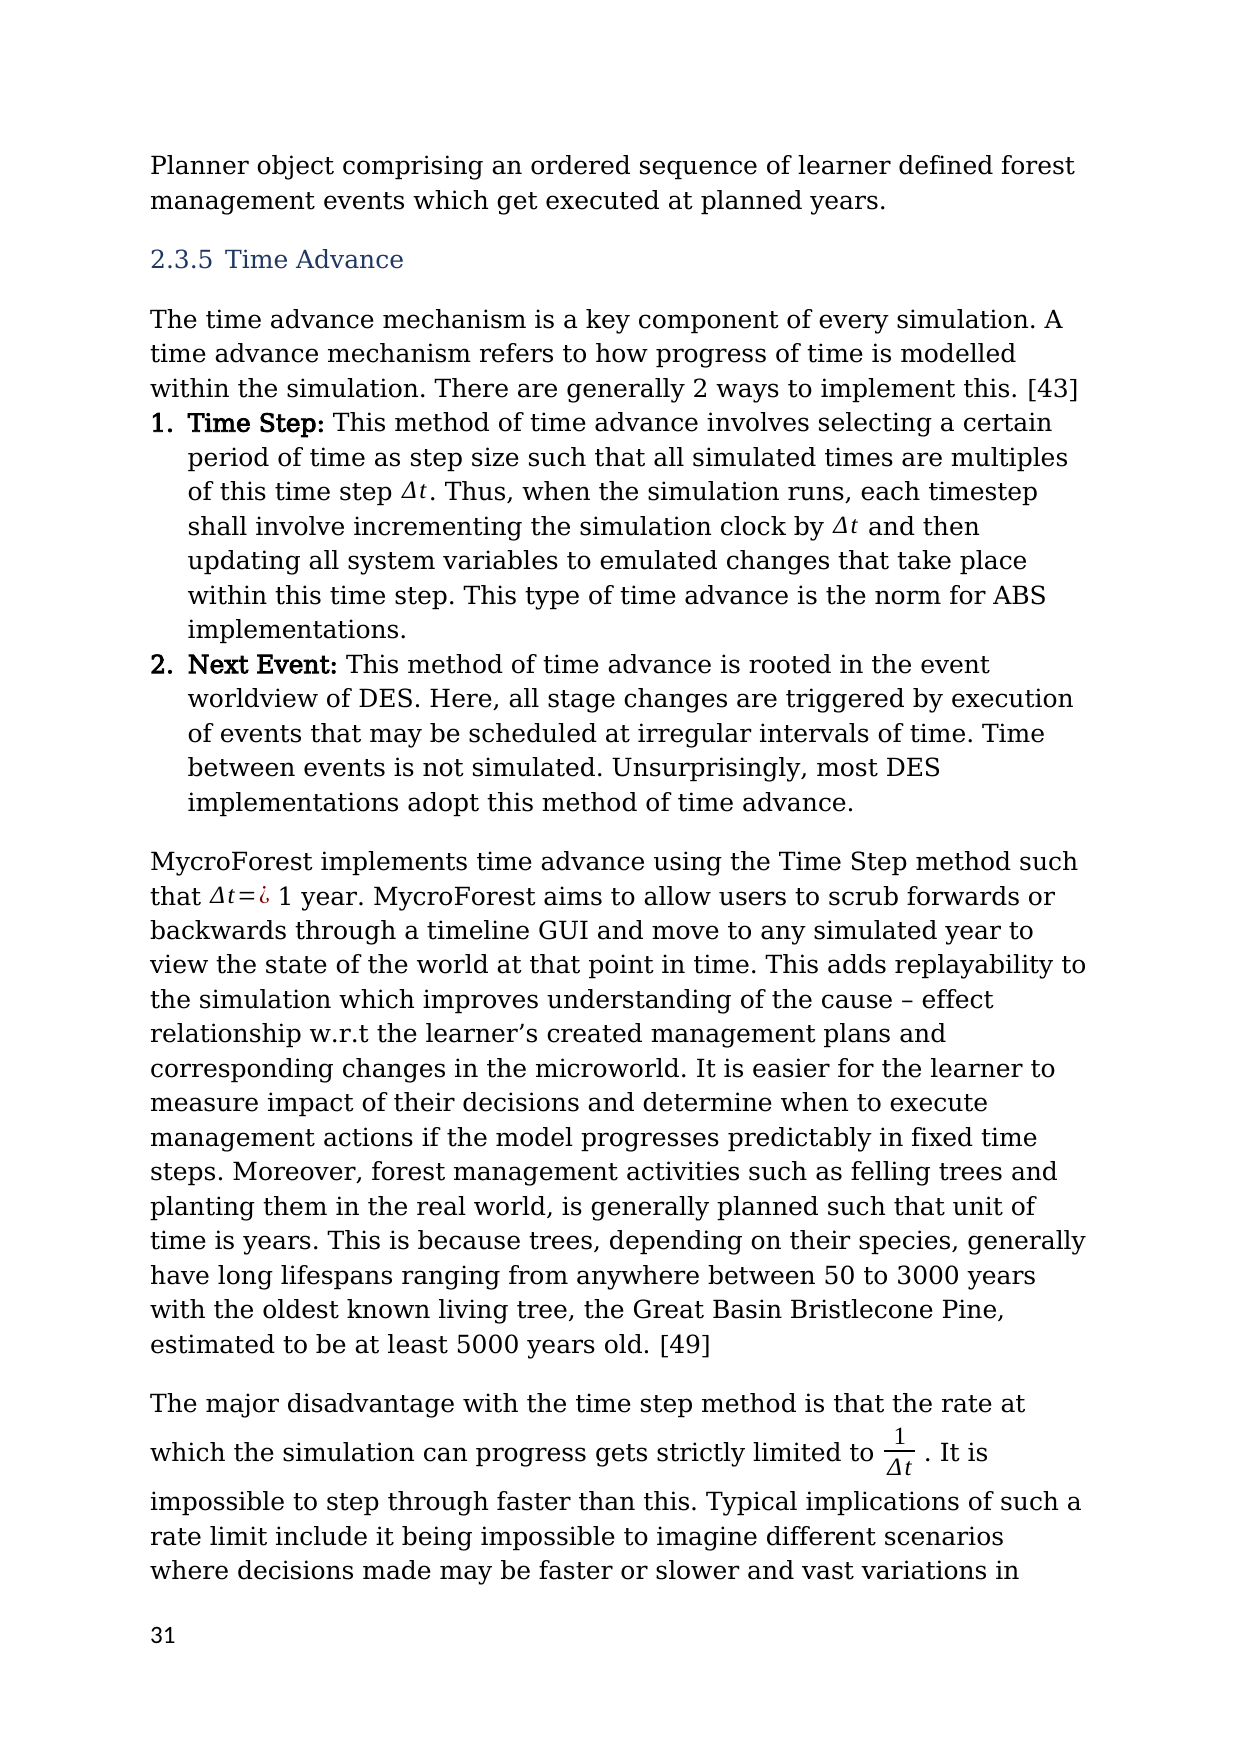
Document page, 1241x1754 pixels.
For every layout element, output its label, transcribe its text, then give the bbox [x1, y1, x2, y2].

subtitle Time Advance [150, 244, 1090, 274]
text MycroForest implements time advance using the Time Step method such that 1 year. MycroForest aims to allow users to scrub forwards or backwards through a timeline GUI and move to any simulated year to view the state of the world at that point in time. This adds replayability to the simulation which improves understanding of the cause – effect relationship w.r.t the learner’s created management plans and corresponding changes in the microworld. It is easier for the learner to measure impact of their decisions and determine when to execute management actions if the model progresses predictably in fixed time steps. Moreover, forest management activities such as felling trees and planting them in the real world, is generally planned such that unit of time is years. This is because trees, depending on their species, generally have long lifespans ranging from anywhere between 50 to 3000 years with the oldest known living tree, the Great Basin Bristlecone Pine, estimated to be at least 5000 years old. [49] [150, 846, 1090, 1358]
text The time advance mechanism is a key component of every simulation. A time advance mechanism refers to how progress of time is modelled within the simulation. There are generally 2 ways to implement this. [43] [150, 303, 1090, 402]
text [150, 1388, 1090, 1585]
list Next Event: This method of time advance is rooted in the event worldview of DES. Here, all stage changes are triggered by execution of events that may be scheduled at irregular intervals of time. Time between events is not simulated. Unsurprisingly, most DES implementations adopt this method of time advance. [150, 648, 1090, 816]
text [150, 150, 1090, 214]
list Time Step: This method of time advance involves selecting a certain period of time as step size such that all simulated times are multiples of this time step . Thus, when the simulation runs, each timestep shall involve incrementing the simulation clock by and then updating all system variables to emulated changes that take place within this time step. This type of time advance is the norm for ABS implementations. [150, 407, 1090, 644]
